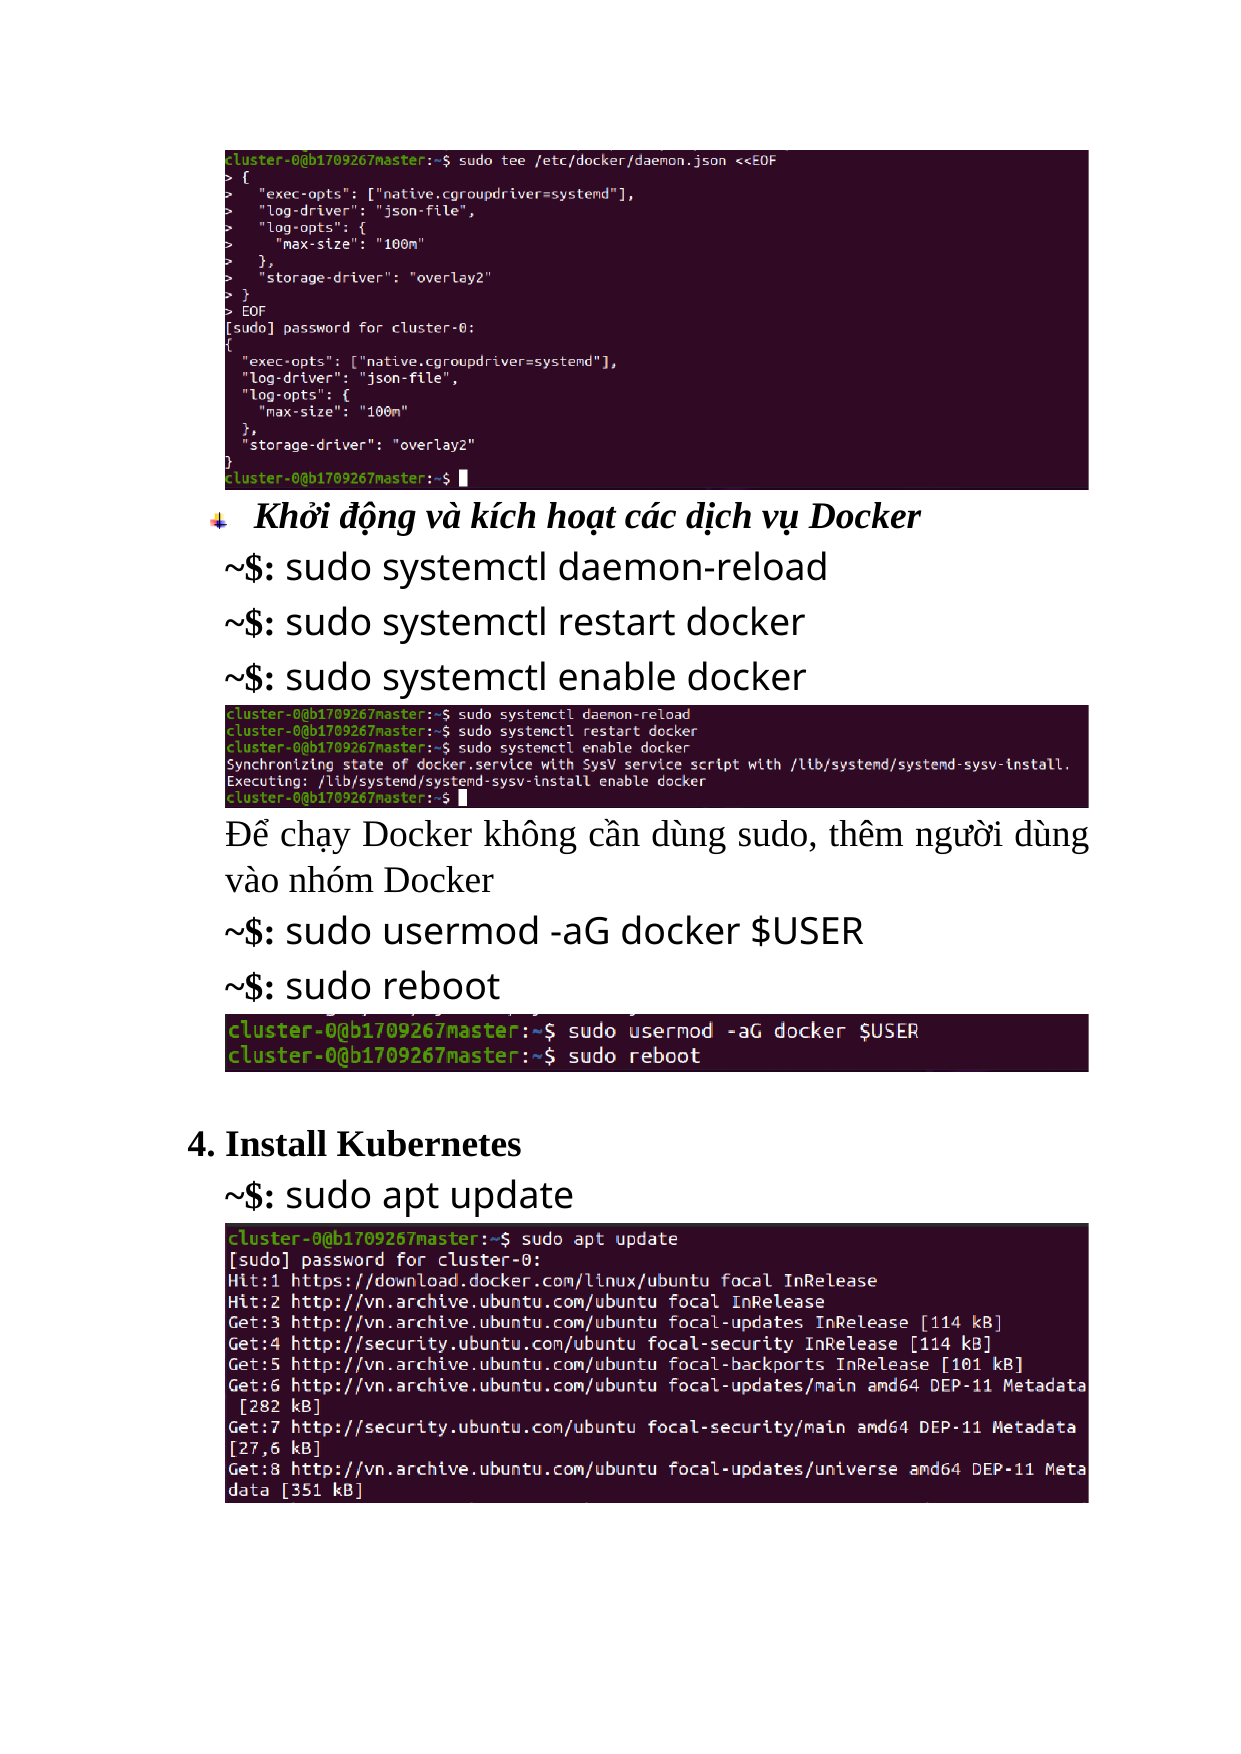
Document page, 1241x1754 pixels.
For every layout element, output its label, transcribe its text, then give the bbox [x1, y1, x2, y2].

list ~$: sudo systemctl daemon-reload [225, 540, 1090, 591]
list ~$: sudo usermod -aG docker $USER [225, 904, 1090, 955]
list Khởi động và kích hoạt các dịch vụ Docker [209, 493, 1090, 537]
list ~$: sudo systemctl enable docker [225, 650, 1090, 701]
picture [225, 1014, 1089, 1072]
list ~$: sudo systemctl restart docker [225, 595, 1090, 646]
picture [225, 705, 1089, 808]
list Để chạy Docker không cần dùng sudo, thêm người dùng vào nhóm Docker [225, 811, 1090, 901]
picture [210, 511, 227, 529]
list ~$: sudo apt update [225, 1168, 1090, 1219]
list ~$: sudo reboot [225, 959, 1090, 1010]
picture [225, 150, 1089, 490]
picture [225, 1223, 1089, 1503]
list Install Kubernetes [187, 1122, 1090, 1165]
